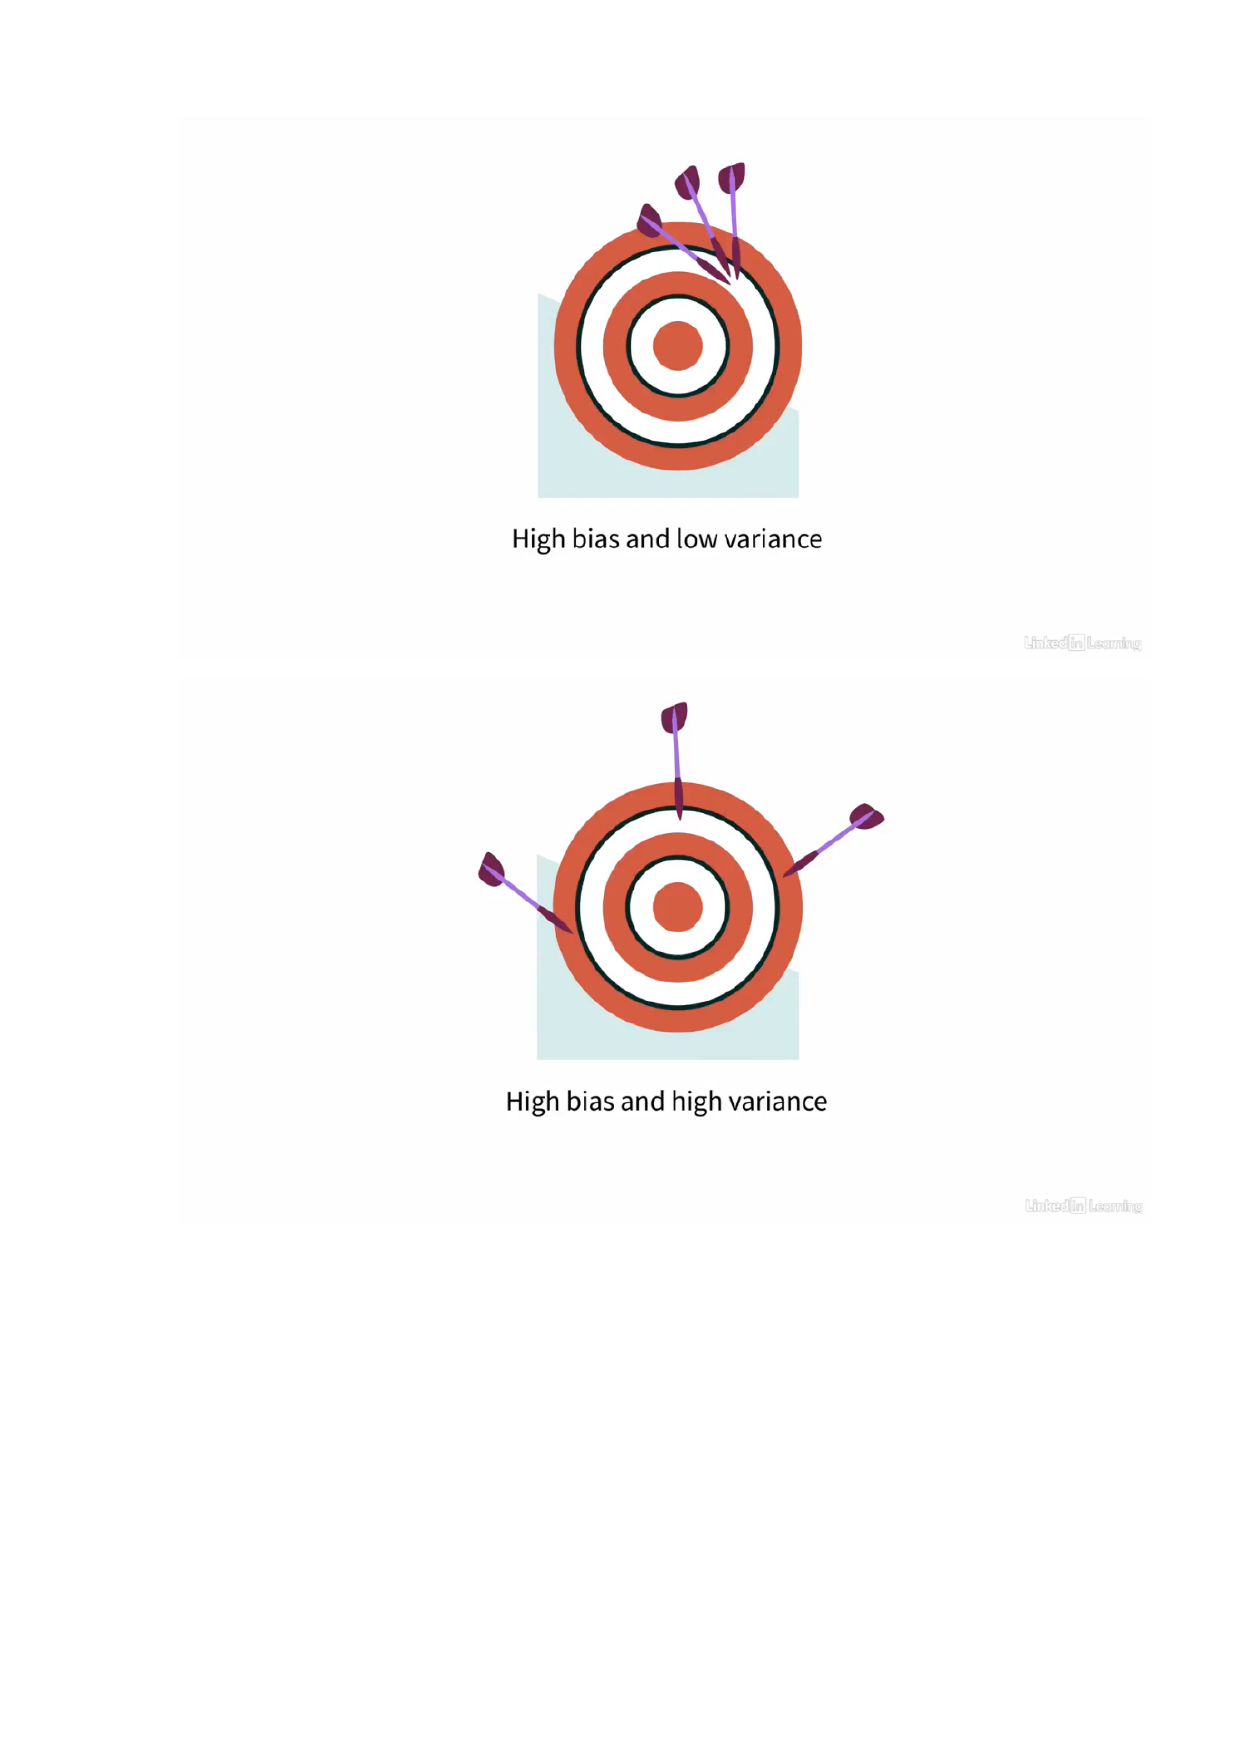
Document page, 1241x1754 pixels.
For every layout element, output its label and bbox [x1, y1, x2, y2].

picture [177, 118, 1152, 661]
picture [177, 679, 1152, 1224]
